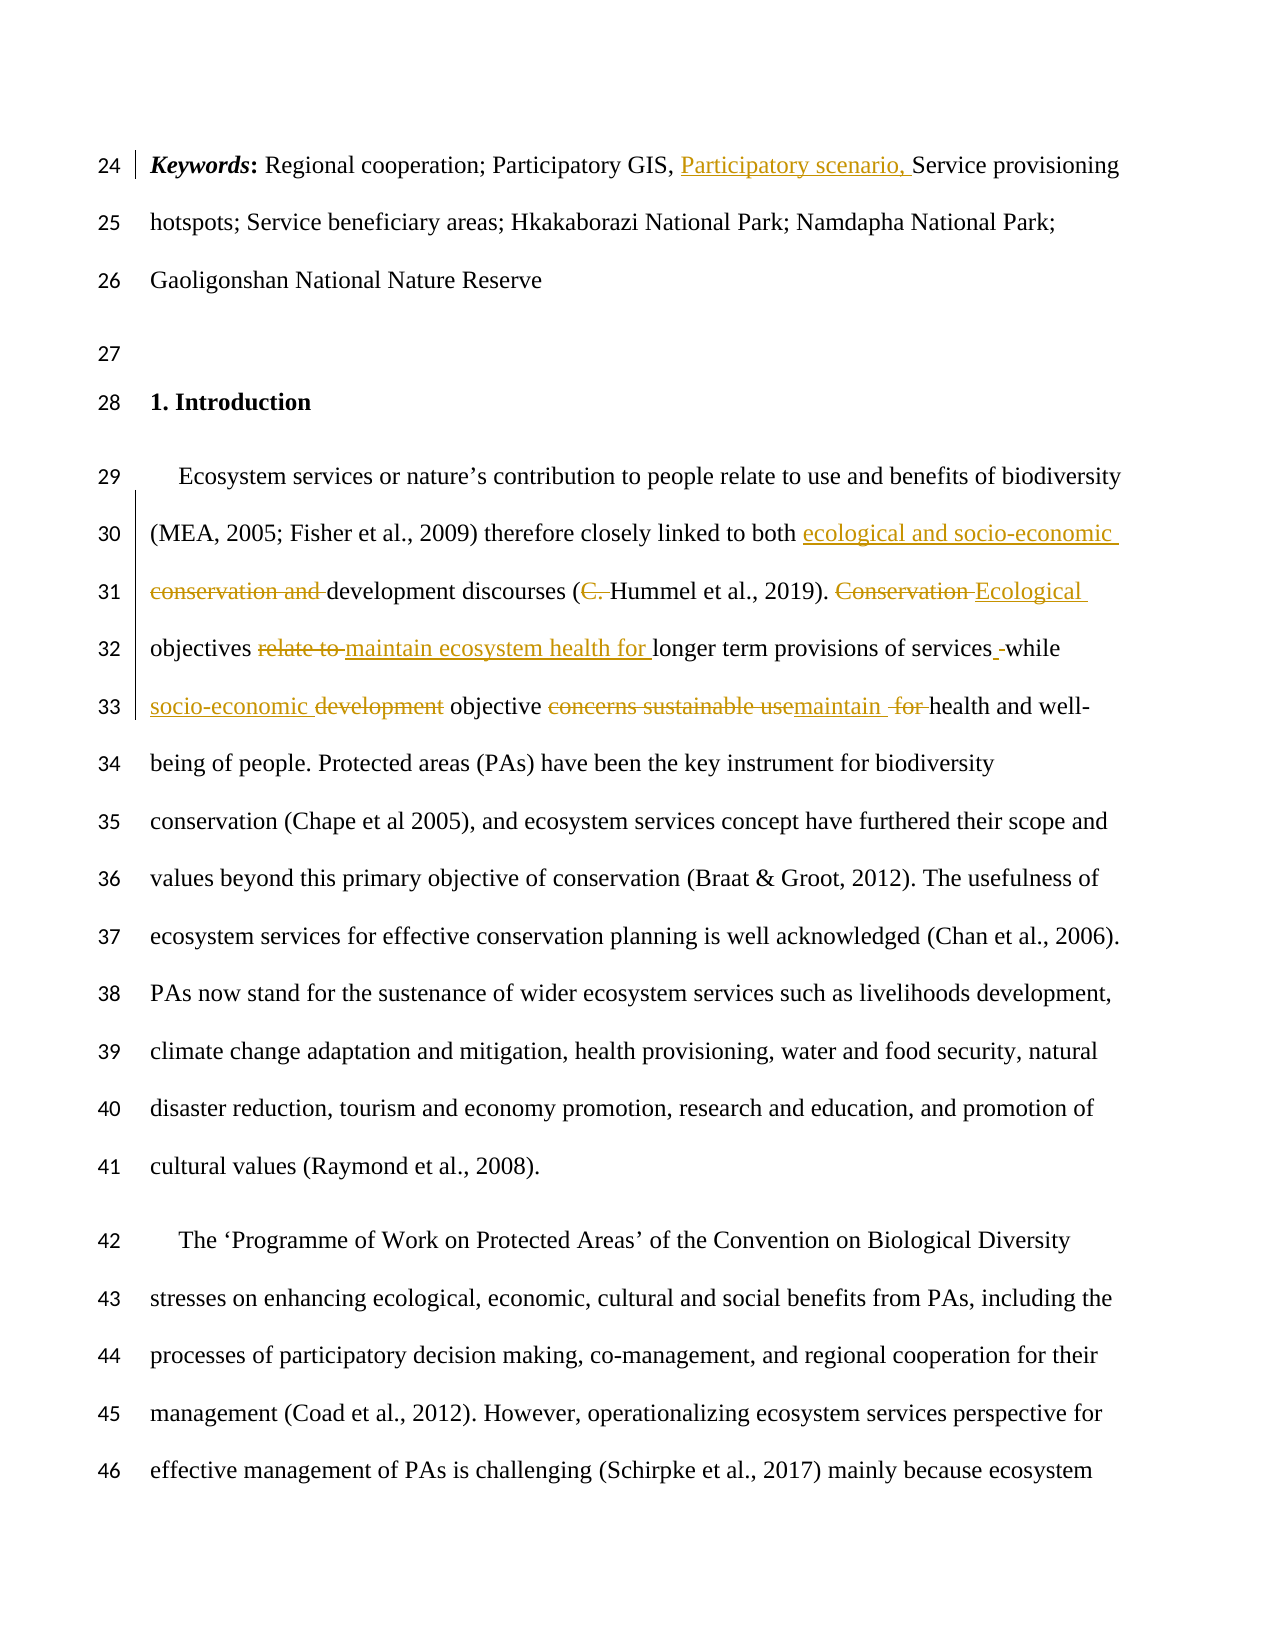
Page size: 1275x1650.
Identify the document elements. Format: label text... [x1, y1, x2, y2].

text Ecosystem services or nature’s contribution to people relate to use and benefits of biodiversity (MEA, 2005; Fisher et al., 2009) therefore closely linked to both development discourses (Hummel et al., 2019). objectives longer term provisions of serviceswhile objective health and well-being of people. Protected areas (PAs) have been the key instrument for biodiversity conservation (Chape et al 2005), and ecosystem services concept have furthered their scope and values beyond this primary objective of conservation (Braat & Groot, 2012). The usefulness of ecosystem services for effective conservation planning is well acknowledged (Chan et al., 2006). PAs now stand for the sustenance of wider ecosystem services such as livelihoods development, climate change adaptation and mitigation, health provisioning, water and food security, natural disaster reduction, tourism and economy promotion, research and education, and promotion of cultural values (Raymond et al., 2008). [150, 461, 1125, 1180]
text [150, 1225, 1125, 1484]
text 1. Introduction [150, 387, 1125, 416]
text Keywords: Regional cooperation; Participatory GIS, Service provisioning hotspots; Service beneficiary areas; Hkakaborazi National Park; Namdapha National Park; Gaoligonshan National Nature Reserve [150, 150, 1125, 294]
